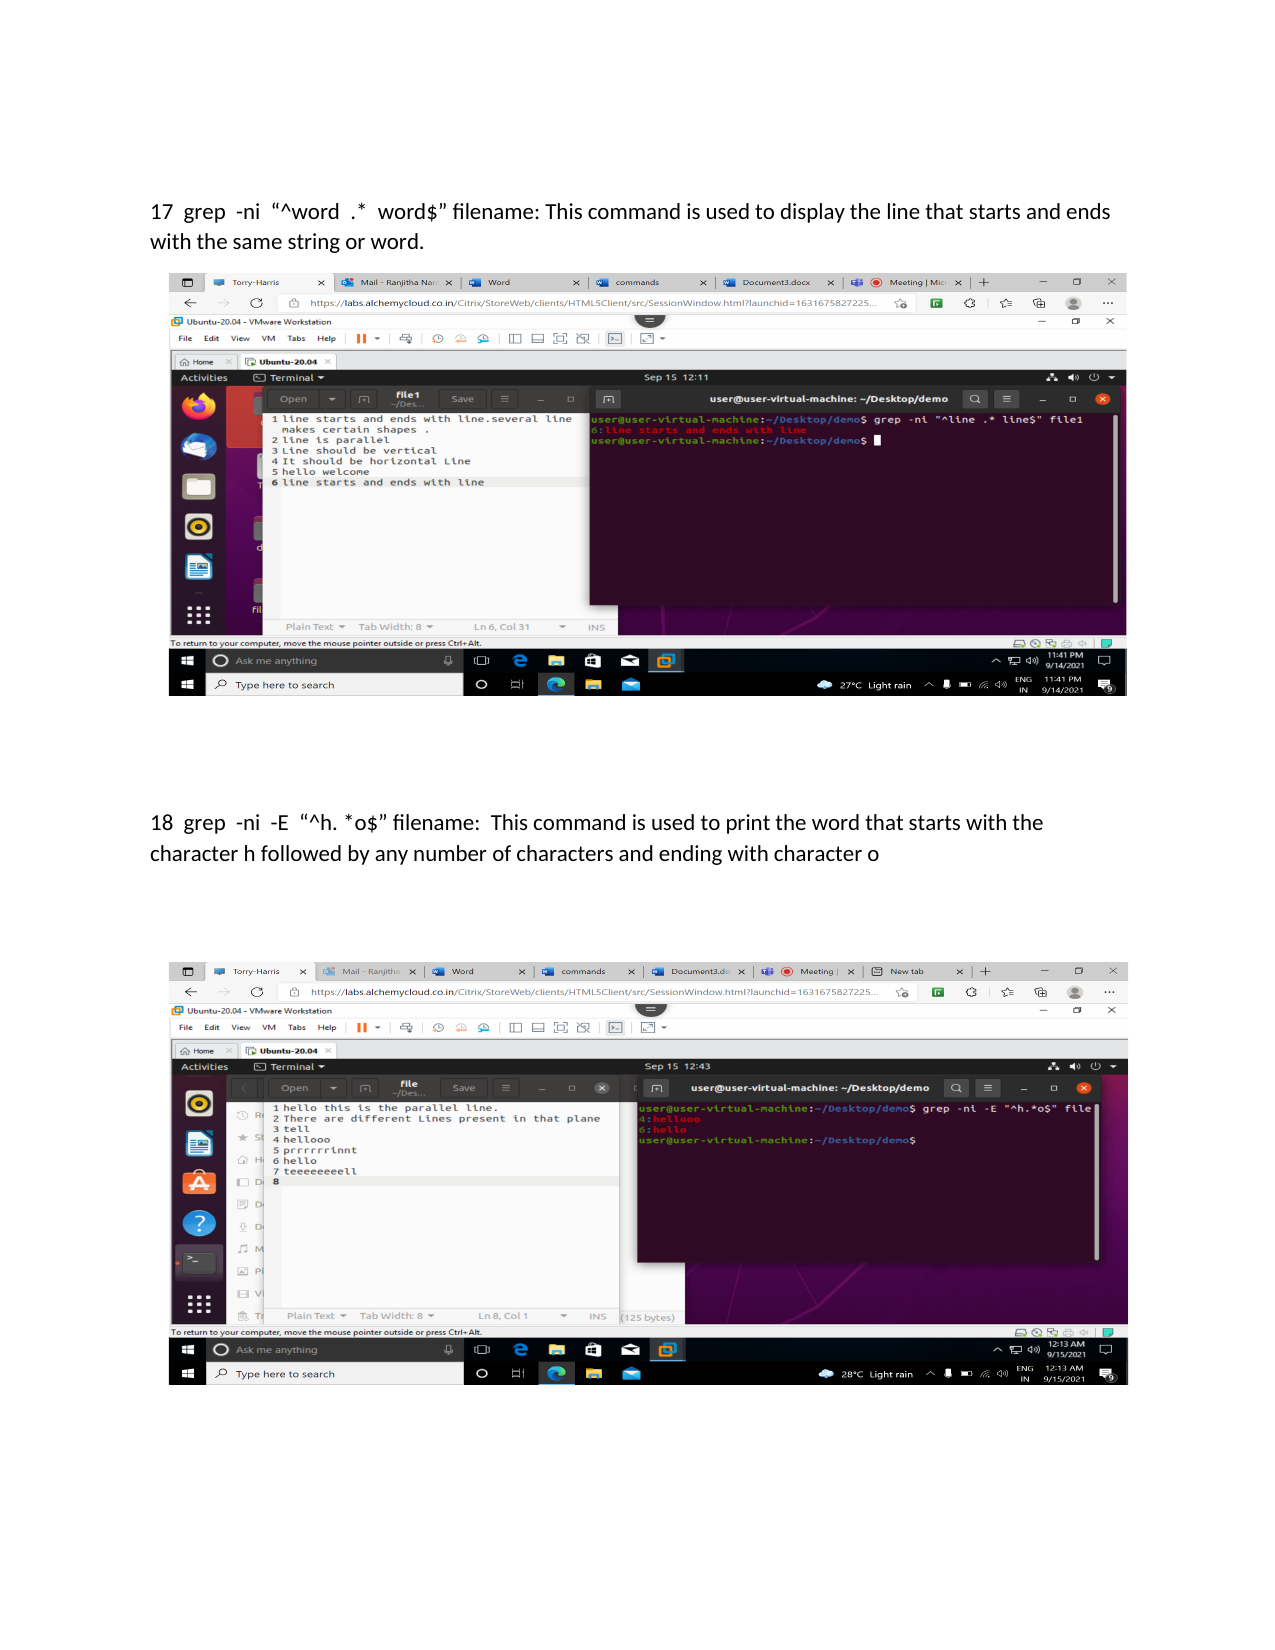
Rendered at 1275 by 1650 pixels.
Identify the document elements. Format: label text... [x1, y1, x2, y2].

text 17 grep -ni “^word .* word$” filename: This command is used to display the line that starts and ends with the same string or word. [150, 197, 1125, 255]
text 18 grep -ni -E “^h. *o$” filename: This command is used to print the word that starts with the character h followed by any number of characters and ending with character o [150, 808, 1125, 867]
